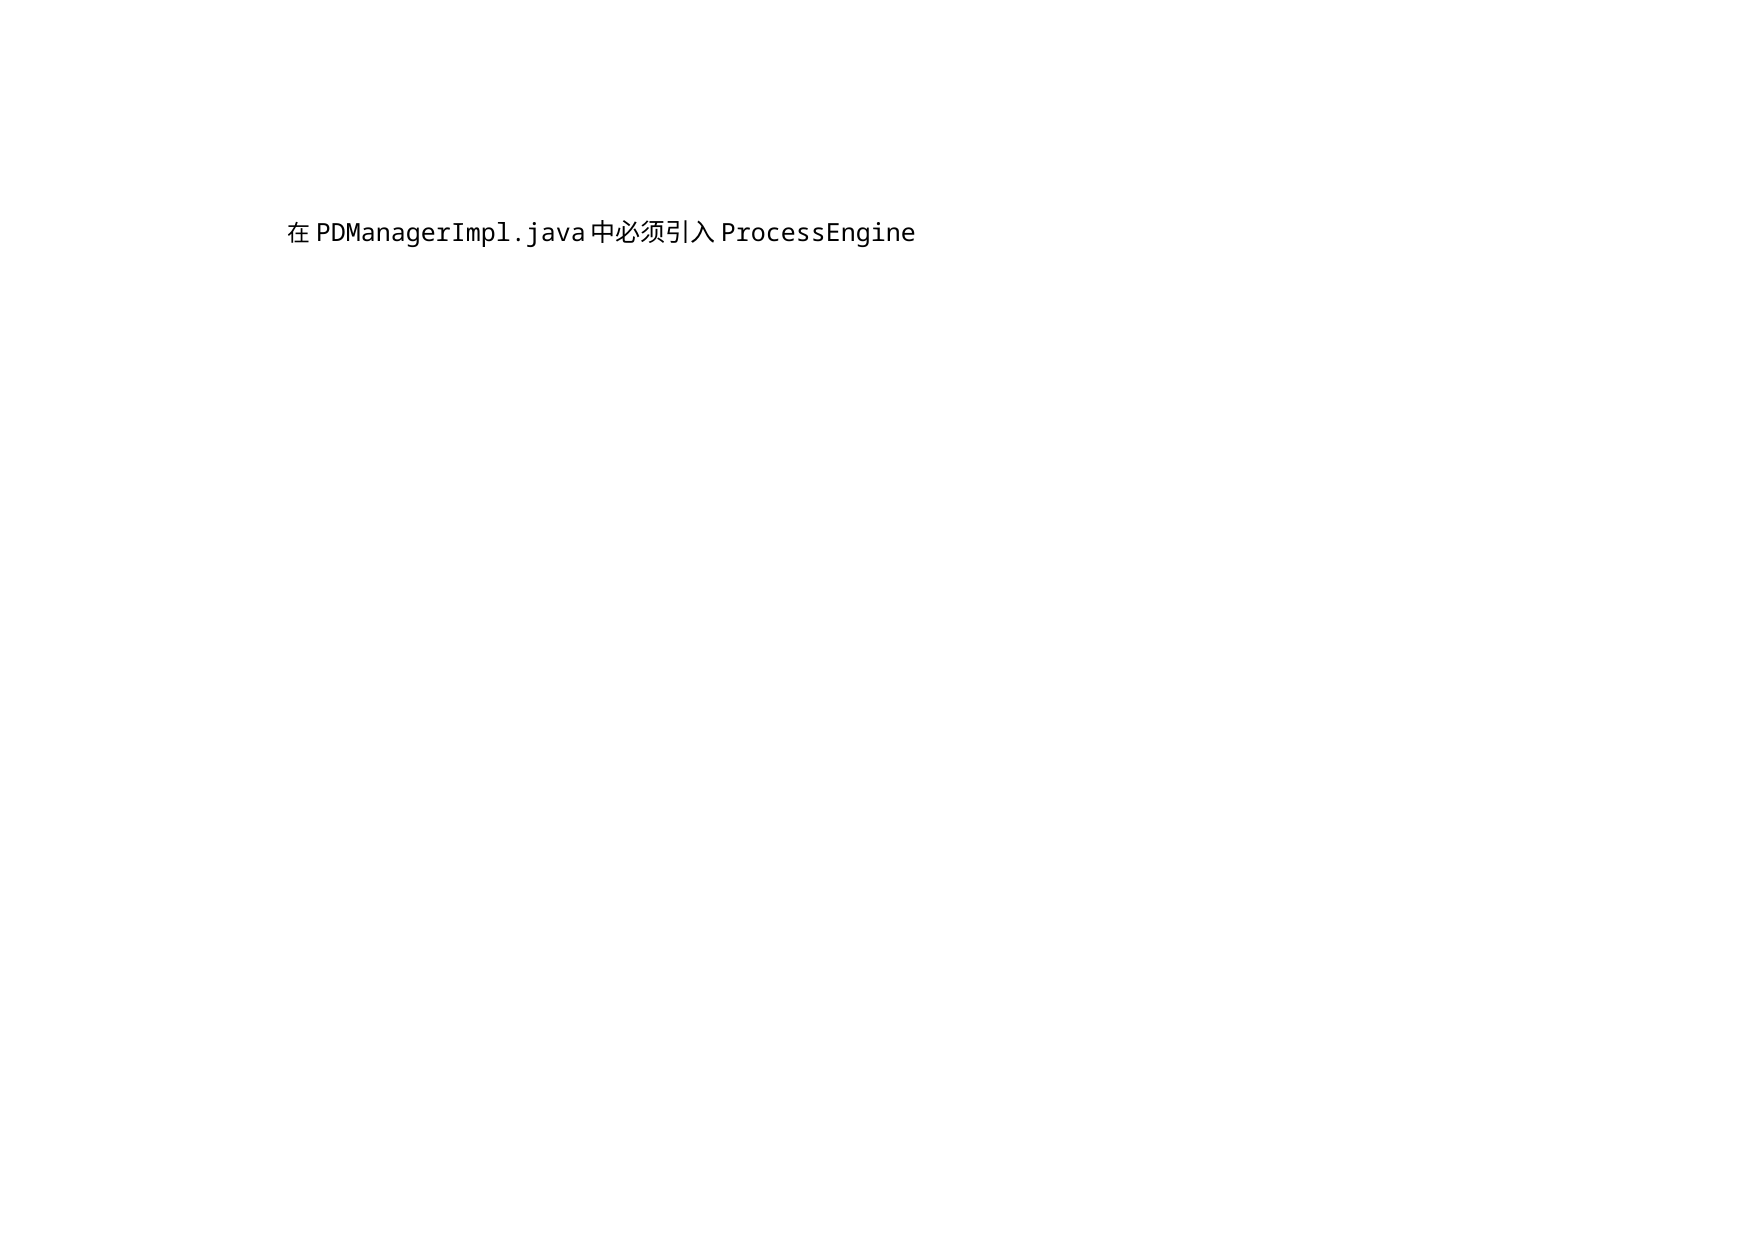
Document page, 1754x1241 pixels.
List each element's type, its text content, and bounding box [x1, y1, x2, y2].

list 在 PDManagerImpl.java中必须引入ProcessEngine [150, 198, 1704, 263]
